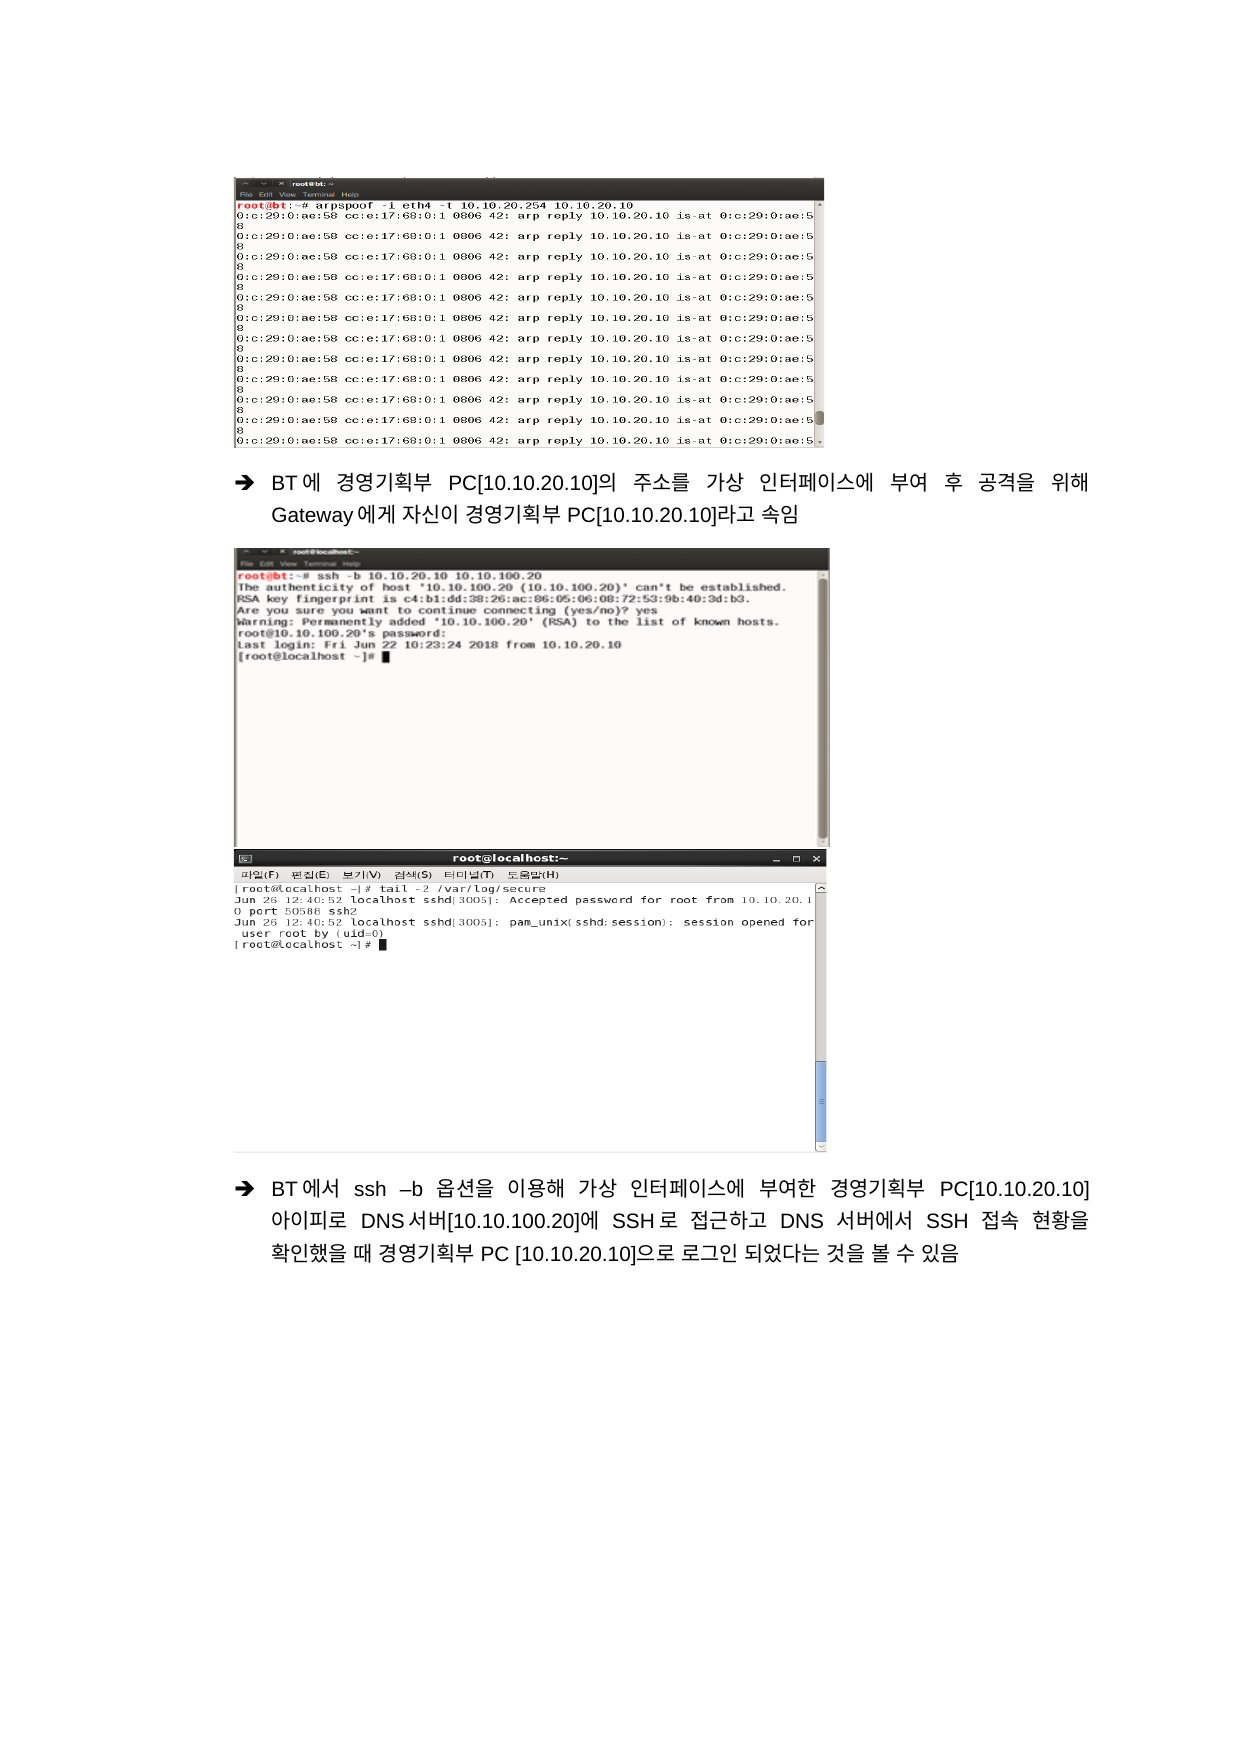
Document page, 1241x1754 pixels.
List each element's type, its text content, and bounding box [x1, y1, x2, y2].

picture [233, 849, 827, 1153]
picture [233, 548, 830, 847]
picture [233, 177, 825, 448]
list BT에서 ssh –b 옵션을 이용해 가상 인터페이스에 부여한 경영기획부 PC[10.10.20.10] 아이피로 DNS서버[10.10.100.20]에 SSH로 접근하고 DNS 서버에서 SSH 접속 현황을 확인했을 때 경영기획부 PC [10.10.20.10]으로 로그인 되었다는 것을 볼 수 있음 [234, 1172, 1090, 1267]
list BT에 경영기획부 PC[10.10.20.10]의 주소를 가상 인터페이스에 부여 후 공격을 위해 Gateway에게 자신이 경영기획부 PC[10.10.20.10]라고 속임 [234, 466, 1090, 529]
